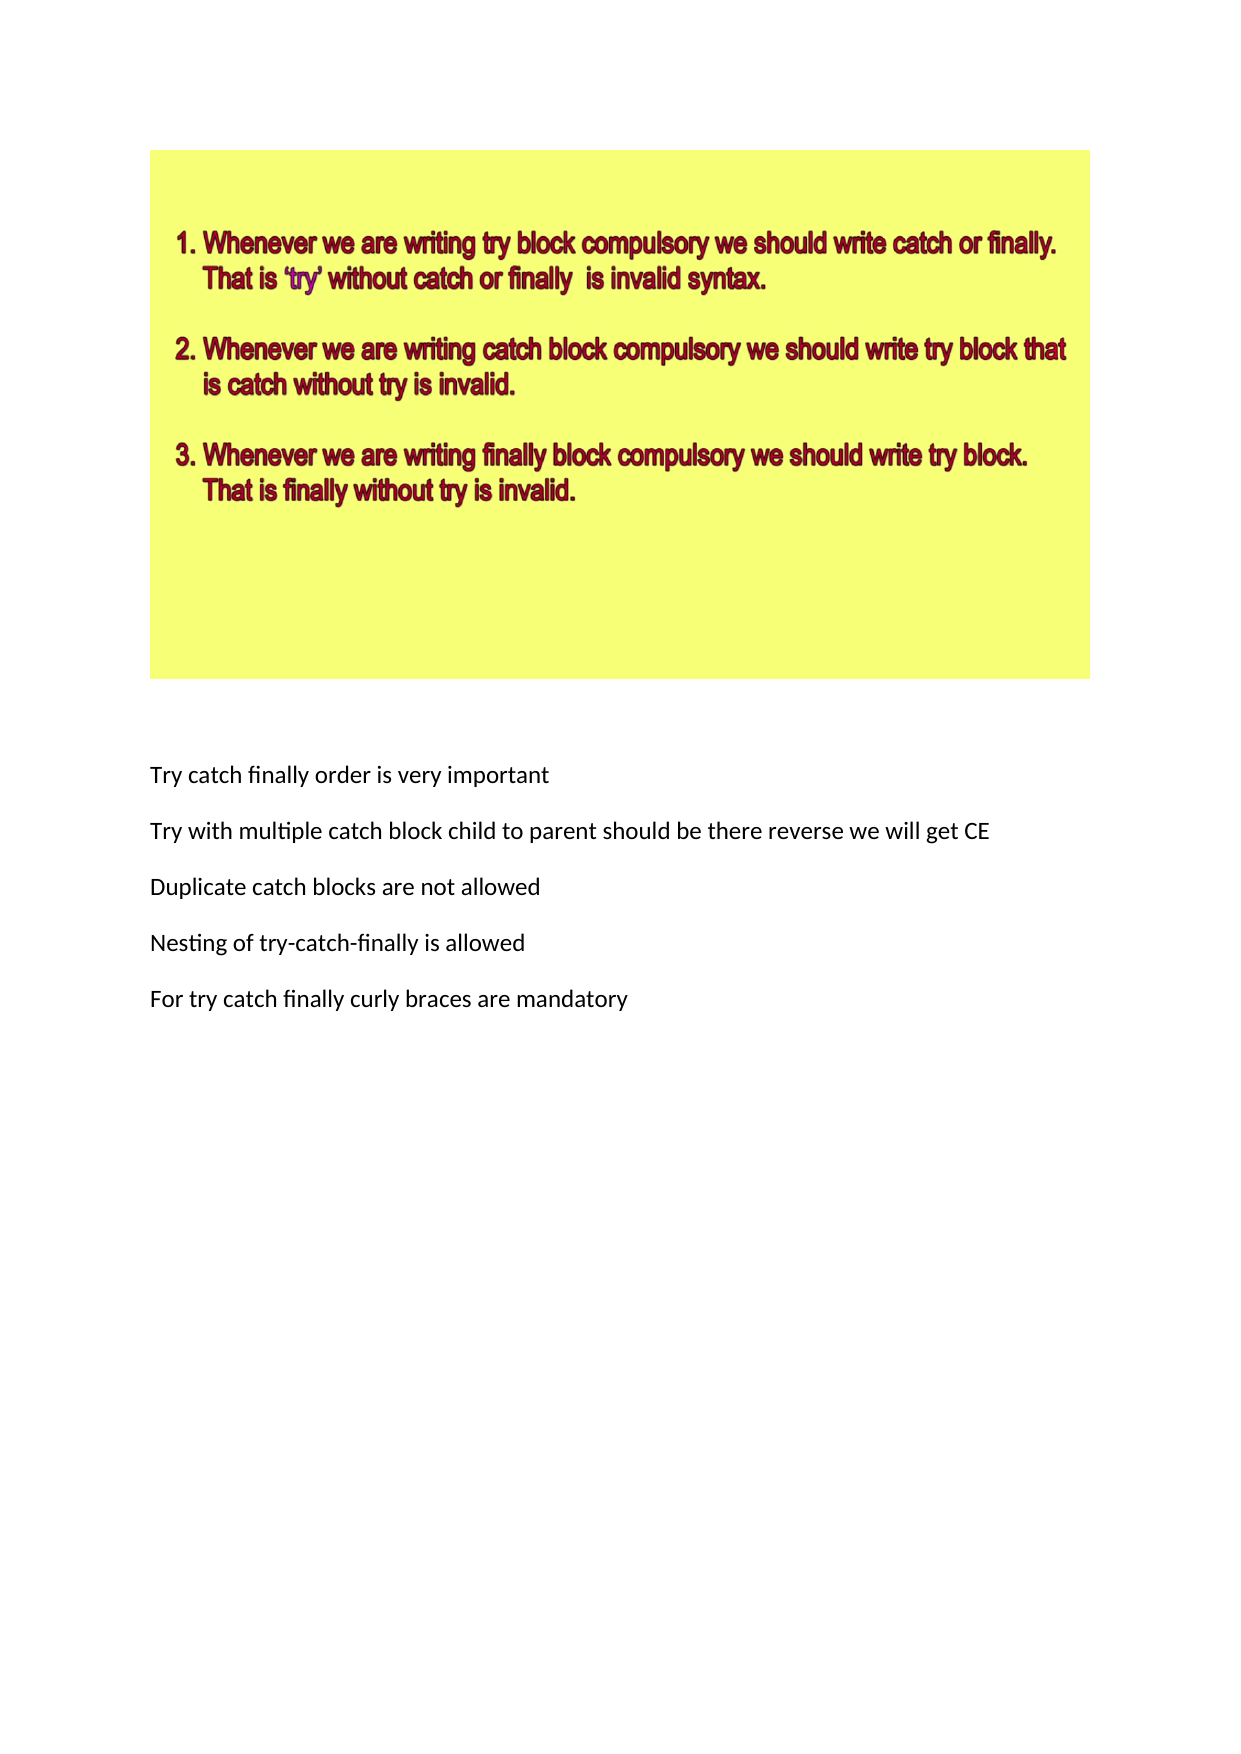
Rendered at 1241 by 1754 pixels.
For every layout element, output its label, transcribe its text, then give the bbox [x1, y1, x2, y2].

picture [150, 150, 1091, 679]
text For try catch finally curly braces are mandatory [150, 983, 1090, 1013]
text Duplicate catch blocks are not allowed [150, 871, 1090, 902]
text Nesting of try-catch-finally is allowed [150, 927, 1090, 957]
text Try catch finally order is very important [150, 759, 1090, 790]
text Try with multiple catch block child to parent should be there reverse we will get CE [150, 815, 1090, 846]
